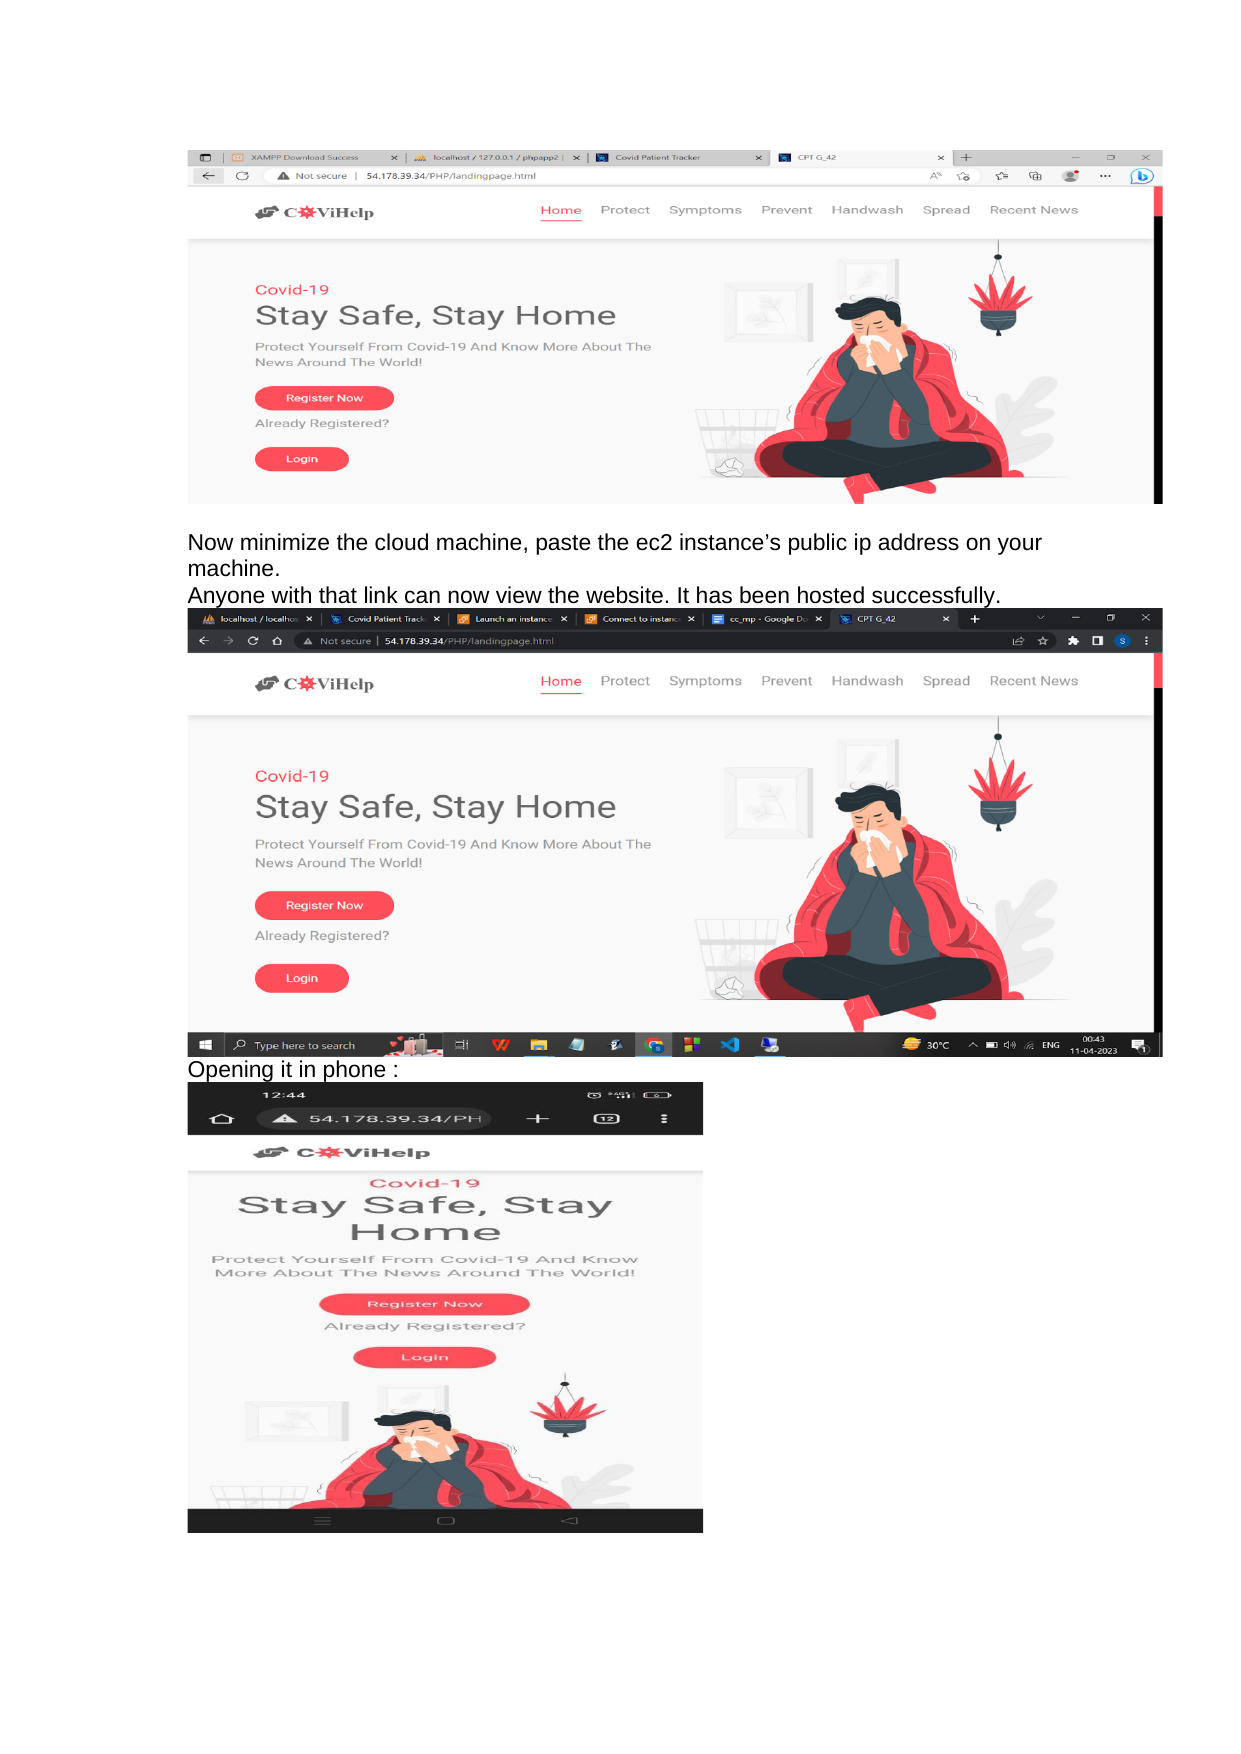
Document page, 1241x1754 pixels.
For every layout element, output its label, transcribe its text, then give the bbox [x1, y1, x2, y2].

picture [187, 1082, 704, 1533]
text Anyone with that link can now view the website. It has been hosted successfully. [187, 582, 1053, 608]
text Opening it in phone : [187, 1057, 1053, 1083]
picture [187, 608, 1163, 1057]
text Now minimize the cloud machine, paste the ec2 instance’s public ip address on your machine. [187, 529, 1053, 582]
picture [187, 150, 1163, 504]
